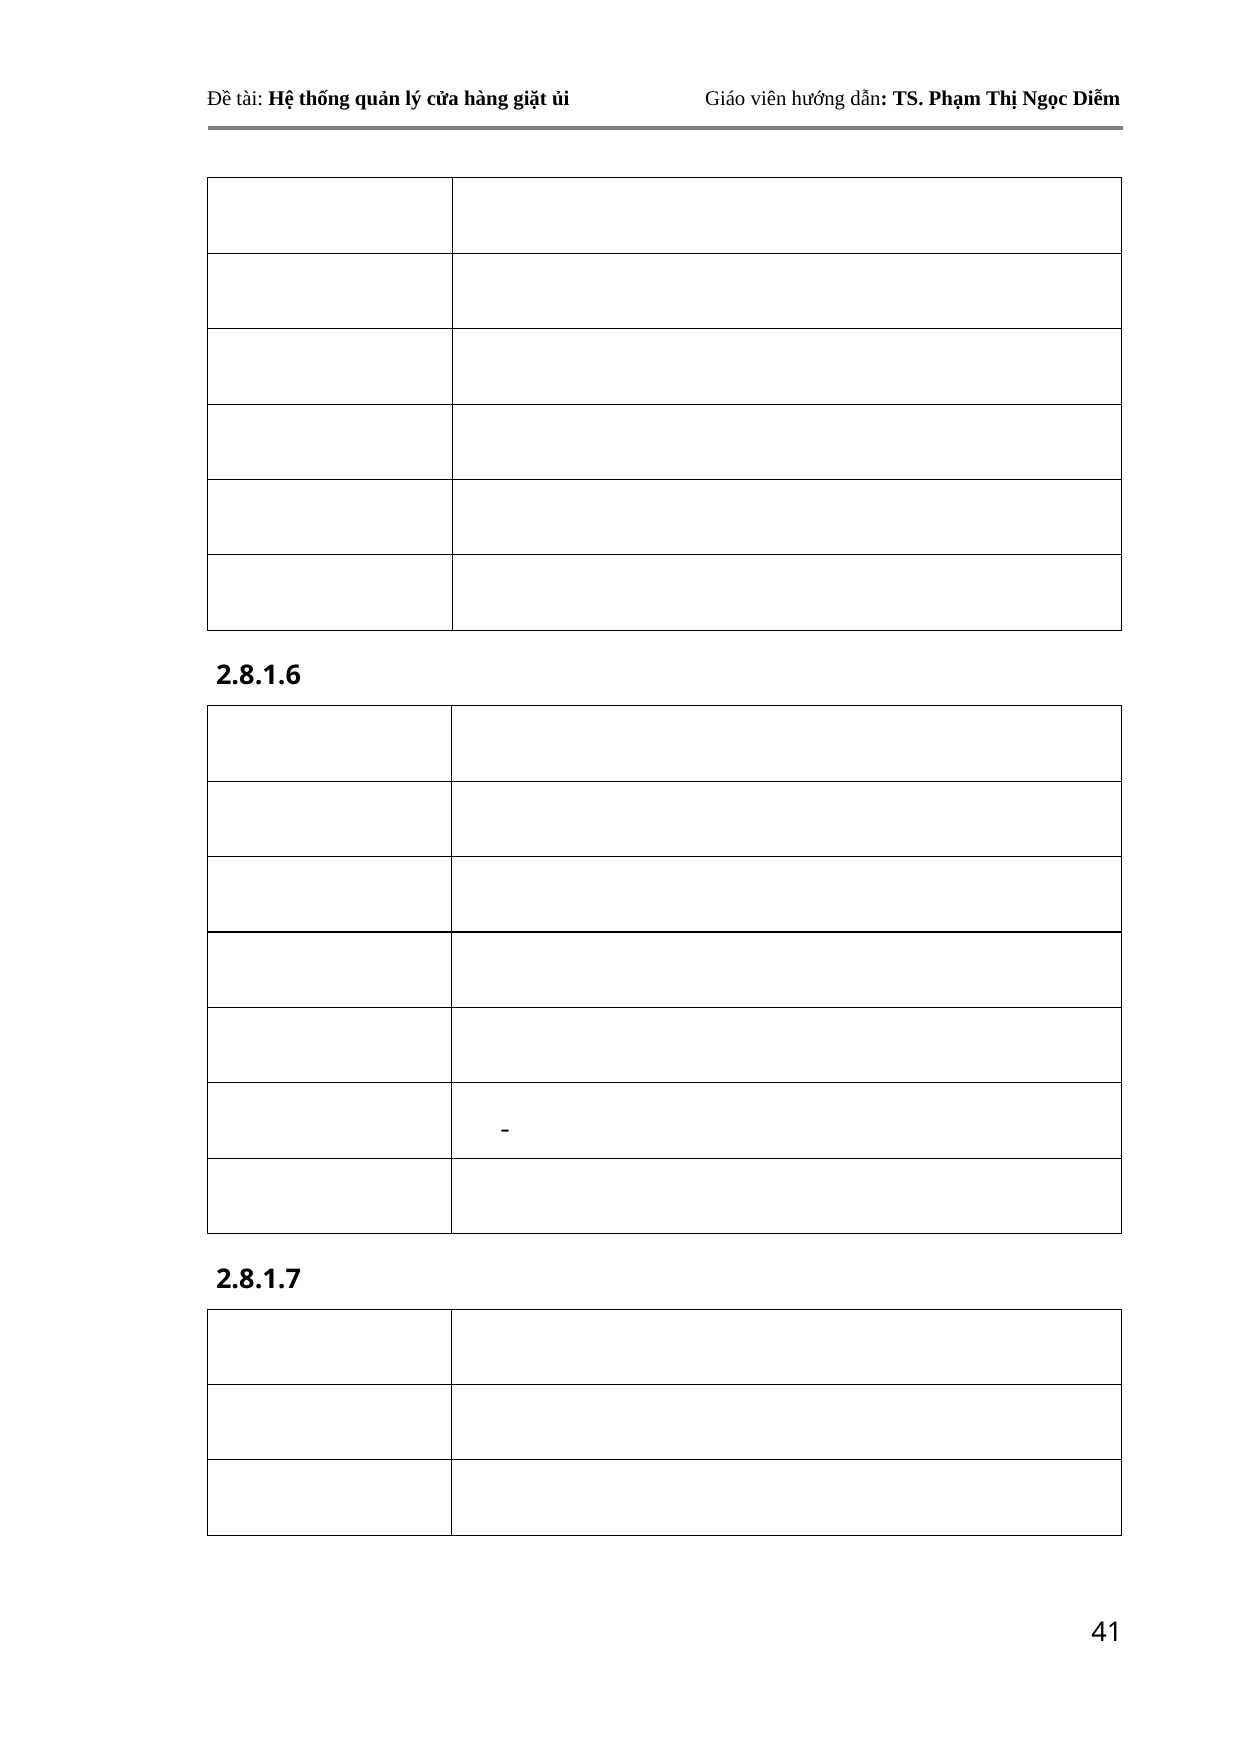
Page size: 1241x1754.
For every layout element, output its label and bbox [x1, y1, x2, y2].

table_cell [452, 782, 1121, 856]
table_header [452, 706, 1121, 781]
table_cell [453, 480, 1121, 554]
table_cell [208, 1385, 451, 1459]
table_cell [208, 1159, 451, 1233]
table_header [452, 1310, 1121, 1384]
table_cell [453, 178, 1121, 253]
table_cell [452, 857, 1121, 931]
table_cell [453, 329, 1121, 403]
table_cell [208, 405, 452, 479]
table_cell [453, 555, 1121, 630]
table_cell [208, 1083, 451, 1158]
table_cell [208, 933, 451, 1007]
table_cell [208, 555, 452, 630]
table_cell [452, 1083, 1121, 1158]
table_cell [452, 933, 1121, 1007]
table_cell [452, 1008, 1121, 1082]
table_header [208, 1310, 451, 1384]
table_cell [208, 1460, 451, 1535]
table_cell [208, 178, 452, 253]
table_cell [453, 254, 1121, 328]
table_cell [452, 1385, 1121, 1459]
table_cell [208, 254, 452, 328]
table_cell [208, 782, 451, 856]
table_cell [452, 1460, 1121, 1535]
table_cell [208, 857, 451, 931]
table_cell [453, 405, 1121, 479]
table_cell [208, 329, 452, 403]
table_cell [208, 480, 452, 554]
table_cell [452, 1159, 1121, 1233]
table_cell [208, 1008, 451, 1082]
table_header [208, 706, 451, 781]
